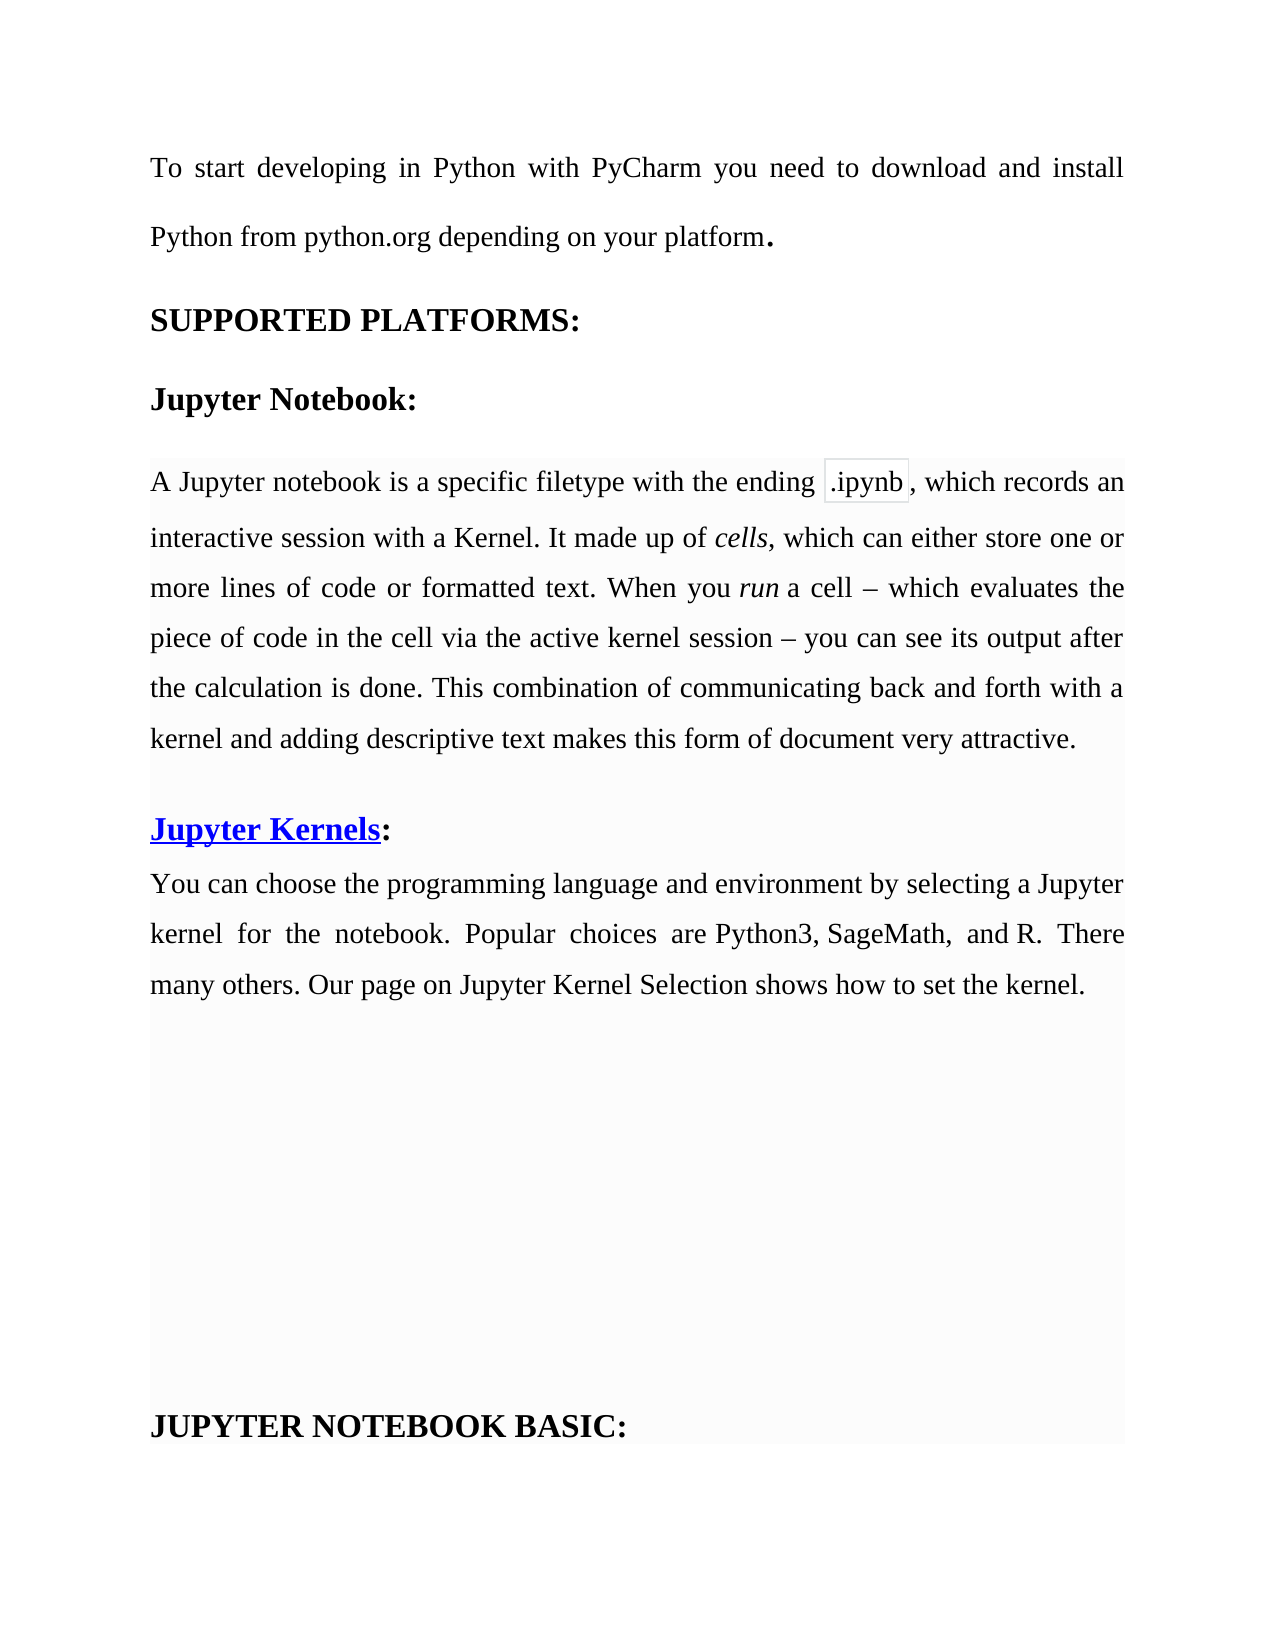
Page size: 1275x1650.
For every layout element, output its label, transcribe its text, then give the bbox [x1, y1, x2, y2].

text SUPPORTED PLATFORMS﻿: [150, 300, 1125, 339]
text Jupyter Notebook: [150, 379, 1125, 418]
text You can choose the programming language and environment by selecting a Jupyter kernel for the notebook. Popular choices are Python3, SageMath, and R. There many others. Our page on Jupyter Kernel Selection shows how to set the kernel. [150, 866, 1125, 1000]
text JUPYTER NOTEBOOK BASIC: [150, 1406, 1125, 1444]
subtitle Jupyter Kernels: [150, 809, 1125, 847]
text A Jupyter notebook is a specific filetype with the ending .ipynb, which records an interactive session with a Kernel. It made up of cells, which can either store one or more lines of code or formatted text. When you run a cell – which evaluates the piece of code in the cell via the active kernel session – you can see its output after the calculation is done. This combination of communicating back and forth with a kernel and adding descriptive text makes this form of document very attractive. [150, 458, 1125, 754]
text To start developing in Python with PyCharm you need to download and install Python from python.org depending on your platform. [150, 150, 1125, 255]
